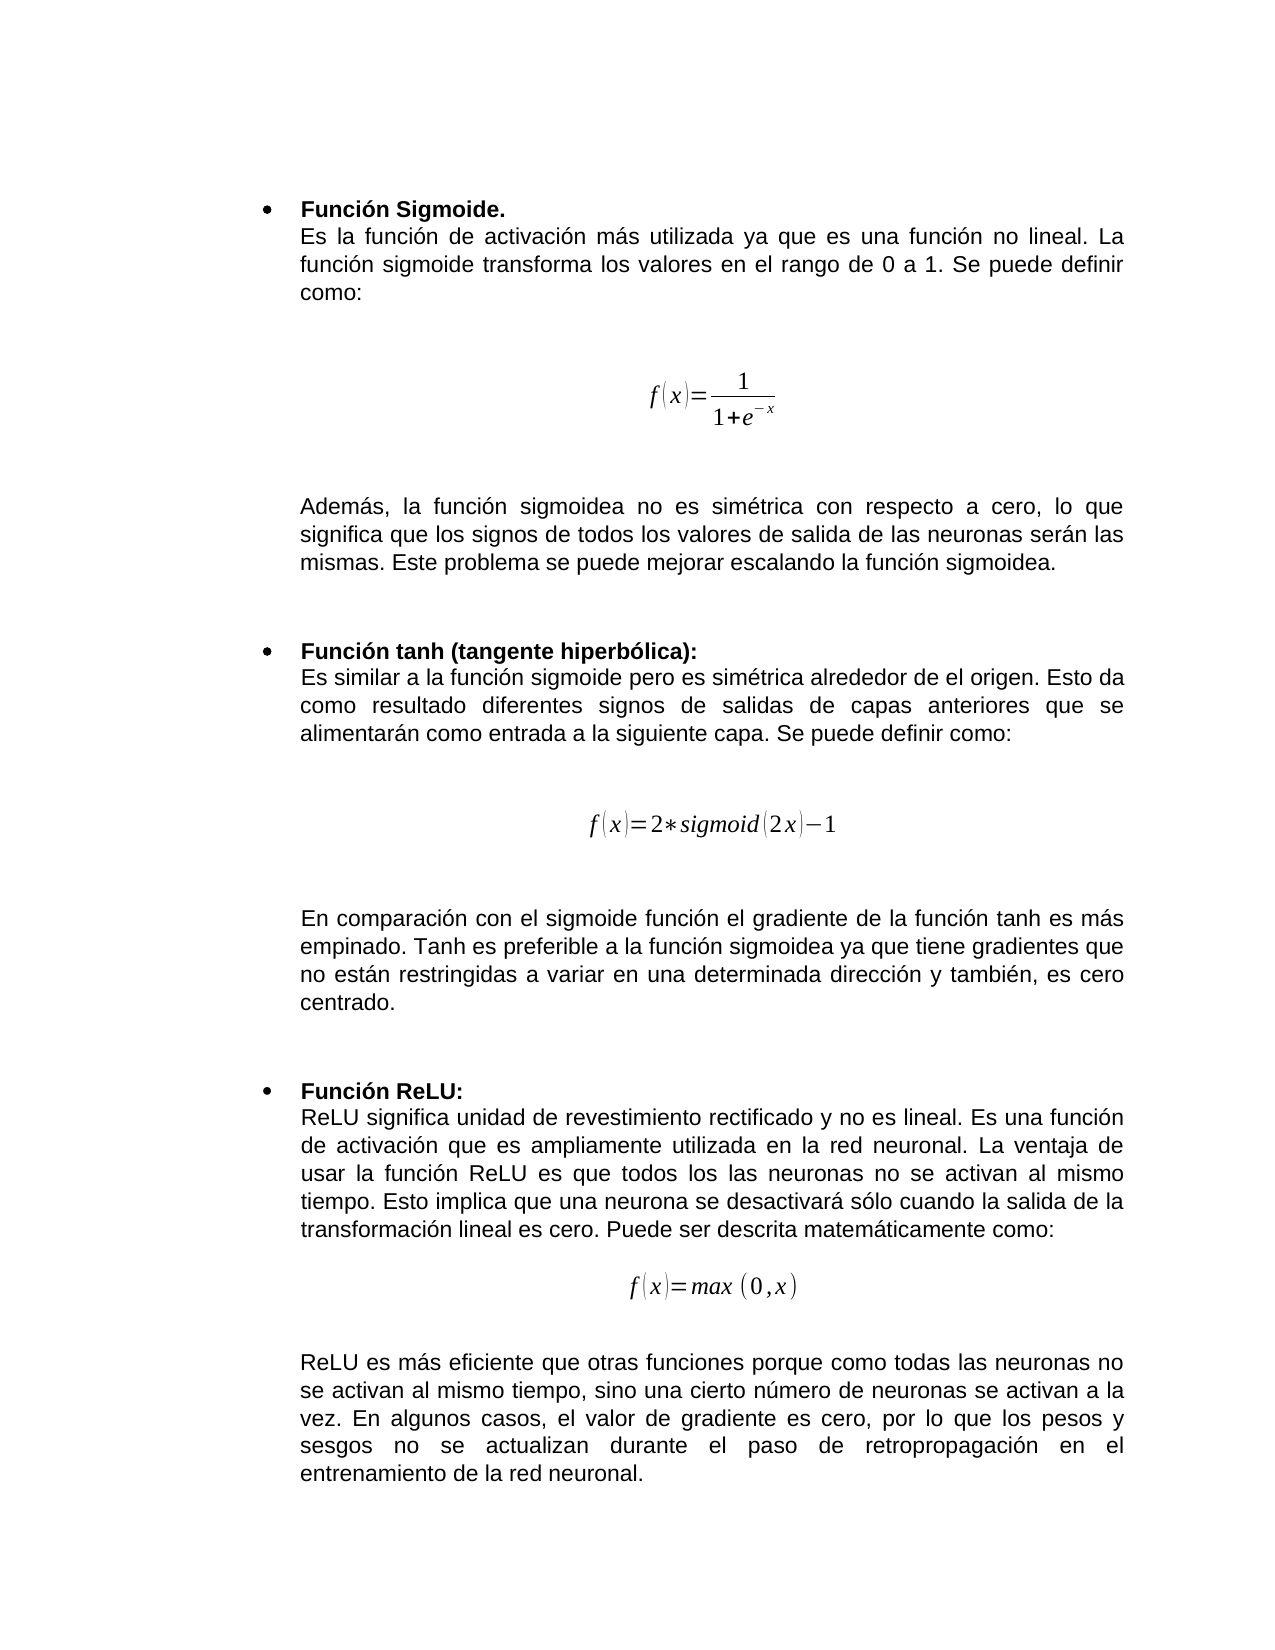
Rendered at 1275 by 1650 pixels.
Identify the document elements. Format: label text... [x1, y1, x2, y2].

list ReLU significa unidad de revestimiento rectificado y no es lineal. Es una función de activación que es ampliamente utilizada en la red neuronal. La ventaja de usar la función ReLU es que todos los las neuronas no se activan al mismo tiempo. Esto implica que una neurona se desactivará sólo cuando la salida de la transformación lineal es cero. Puede ser descrita matemáticamente como: [301, 1104, 1125, 1242]
list Función ReLU: [263, 1078, 1125, 1104]
text Es similar a la función sigmoide pero es simétrica alrededor de el origen. Esto da como resultado diferentes signos de salidas de capas anteriores que se alimentarán como entrada a la siguiente capa. Se puede definir como: [300, 664, 1125, 747]
list Función Sigmoide. [263, 196, 1125, 223]
text Es la función de activación más utilizada ya que es una función no lineal. La función sigmoide transforma los valores en el rango de 0 a 1. Se puede definir como: [300, 223, 1125, 305]
text Además, la función sigmoidea no es simétrica con respecto a cero, lo que significa que los signos de todos los valores de salida de las neuronas serán las mismas. Este problema se puede mejorar escalando la función sigmoidea. [300, 493, 1125, 575]
list Función tanh (tangente hiperbólica): [263, 638, 1125, 664]
text ReLU es más eficiente que otras funciones porque como todas las neuronas no se activan al mismo tiempo, sino una cierto número de neuronas se activan a la vez. En algunos casos, el valor de gradiente es cero, por lo que los pesos y sesgos no se actualizan durante el paso de retropropagación en el entrenamiento de la red neuronal. [300, 1349, 1125, 1487]
text En comparación con el sigmoide función el gradiente de la función tanh es más empinado. Tanh es preferible a la función sigmoidea ya que tiene gradientes que no están restringidas a variar en una determinada dirección y también, es cero centrado. [300, 905, 1125, 1015]
